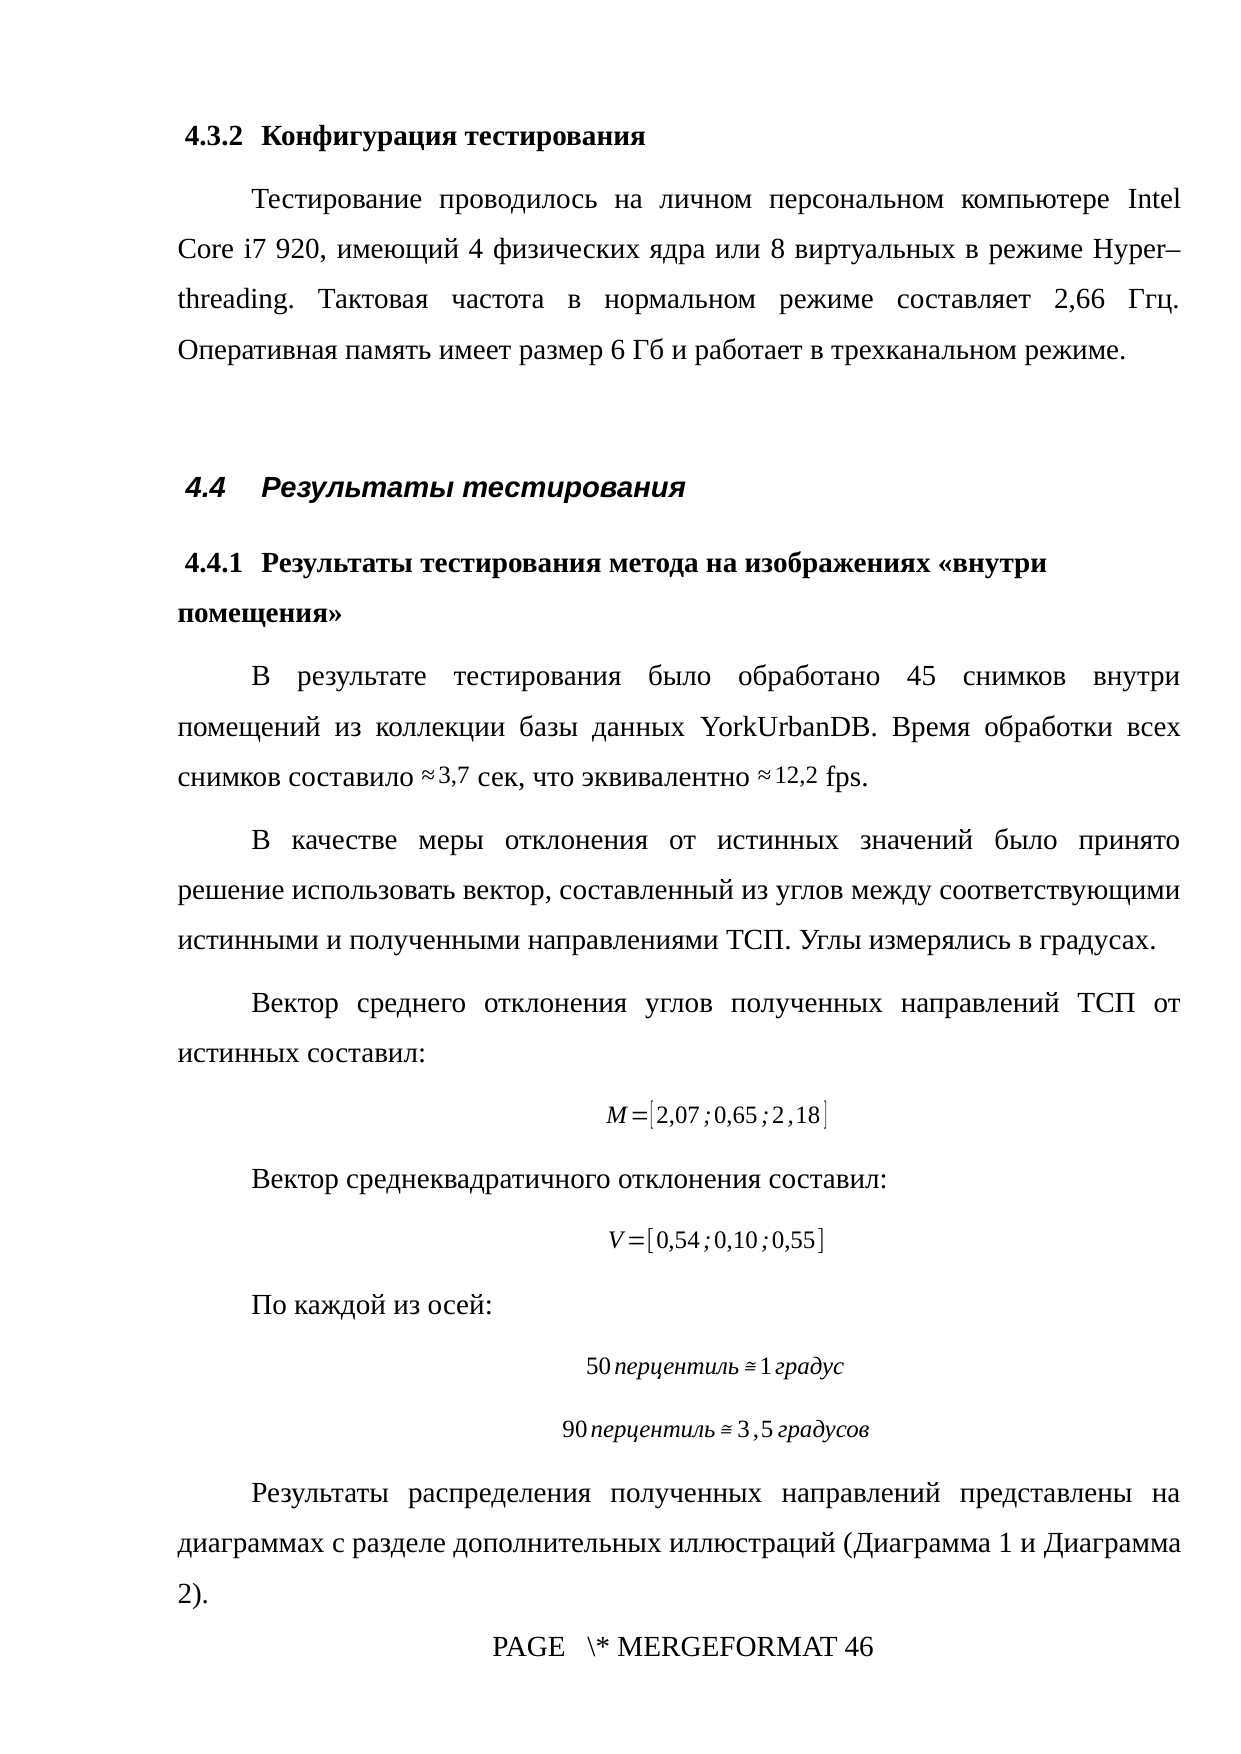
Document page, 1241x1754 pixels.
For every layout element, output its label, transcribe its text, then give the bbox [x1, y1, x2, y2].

text Вектор среднеквадратичного отклонения составил: [177, 1161, 1181, 1195]
text В результате тестирования было обработано 45 снимков внутри помещений из коллекции базы данных YorkUrbanDB. Время обработки всех снимков составило сек, что эквивалентно fps. [177, 658, 1181, 793]
text Результаты распределения полученных направлений представлены на диаграммах с разделе дополнительных иллюстраций (Диаграмма 1 и Диаграмма 2). [177, 1475, 1181, 1609]
subtitle Результаты тестирования метода на изображениях «внутри помещения» [177, 545, 1181, 629]
subtitle Конфигурация тестирования [177, 118, 1181, 152]
text Вектор среднего отклонения углов полученных направлений ТСП от истинных составил: [177, 985, 1181, 1069]
text В качестве меры отклонения от истинных значений было принято решение использовать вектор, составленный из углов между соответствующими истинными и полученными направлениями ТСП. Углы измерялись в градусах. [177, 822, 1181, 956]
text По каждой из осей: [177, 1287, 1181, 1320]
text Тестирование проводилось на личном персональном компьютере Intel Core i7 920, имеющий 4 физических ядра или 8 виртуальных в режиме Hyper–threading. Тактовая частота в нормальном режиме составляет 2,66 Ггц. Оперативная память имеет размер 6 Гб и работает в трехканальном режиме. [177, 181, 1181, 365]
subtitle Результаты тестирования [177, 470, 1181, 503]
